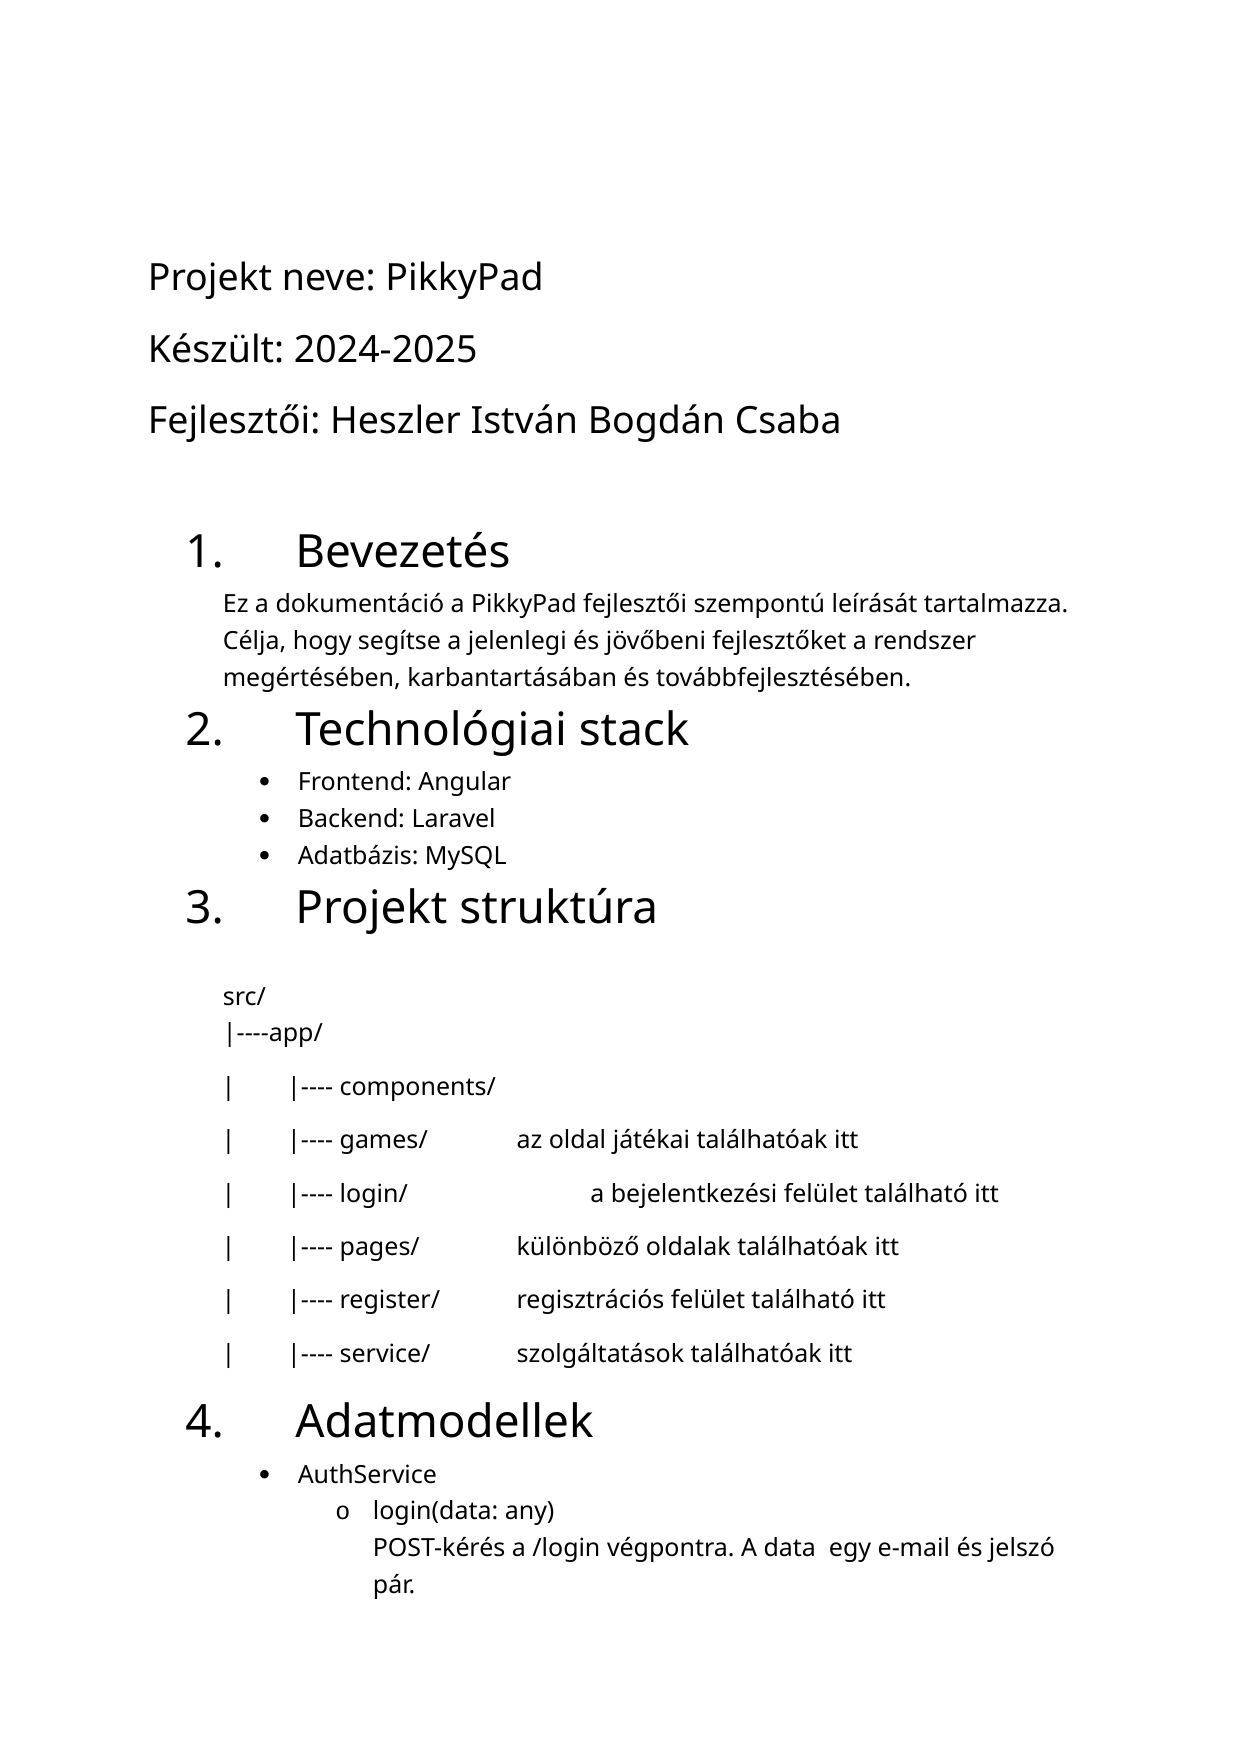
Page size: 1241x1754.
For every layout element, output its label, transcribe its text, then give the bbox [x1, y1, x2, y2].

list POST-kérés a /login végpontra. A data egy e-mail és jelszó pár. [373, 1530, 1093, 1601]
list Célja, hogy segítse a jelenlegi és jövőbeni fejlesztőket a rendszer megértésében, karbantartásában és továbbfejlesztésében. [223, 623, 1093, 694]
text | |---- service/ szolgáltatások találhatóak itt [148, 1336, 1093, 1369]
list Bevezetés [185, 519, 1093, 581]
text | |---- register/ regisztrációs felület található itt [148, 1282, 1093, 1316]
list |----app/ [223, 1015, 1093, 1049]
text | |---- components/ [148, 1068, 1093, 1102]
list Adatbázis: MySQL [260, 837, 1093, 871]
list Technológiai stack [185, 696, 1093, 759]
text | |---- login/ a bejelentkezési felület található itt [148, 1175, 1093, 1209]
list src/ [223, 978, 1093, 1012]
text | |---- games/ az oldal játékai találhatóak itt [148, 1122, 1093, 1156]
list AuthService [260, 1456, 1093, 1490]
list Backend: Laravel [260, 801, 1093, 834]
list Projekt struktúra [185, 874, 1093, 936]
text Fejlesztői: Heszler István Bogdán Csaba [148, 394, 1093, 445]
list Ez a dokumentáció a PikkyPad fejlesztői szempontú leírását tartalmazza. [223, 586, 1093, 620]
text Projekt neve: PikkyPad [148, 250, 1093, 301]
list Adatmodellek [185, 1389, 1093, 1451]
list login(data: any) [335, 1493, 1093, 1527]
list Frontend: Angular [260, 764, 1093, 798]
text Készült: 2024-2025 [148, 322, 1093, 373]
text | |---- pages/ különböző oldalak találhatóak itt [148, 1229, 1093, 1263]
